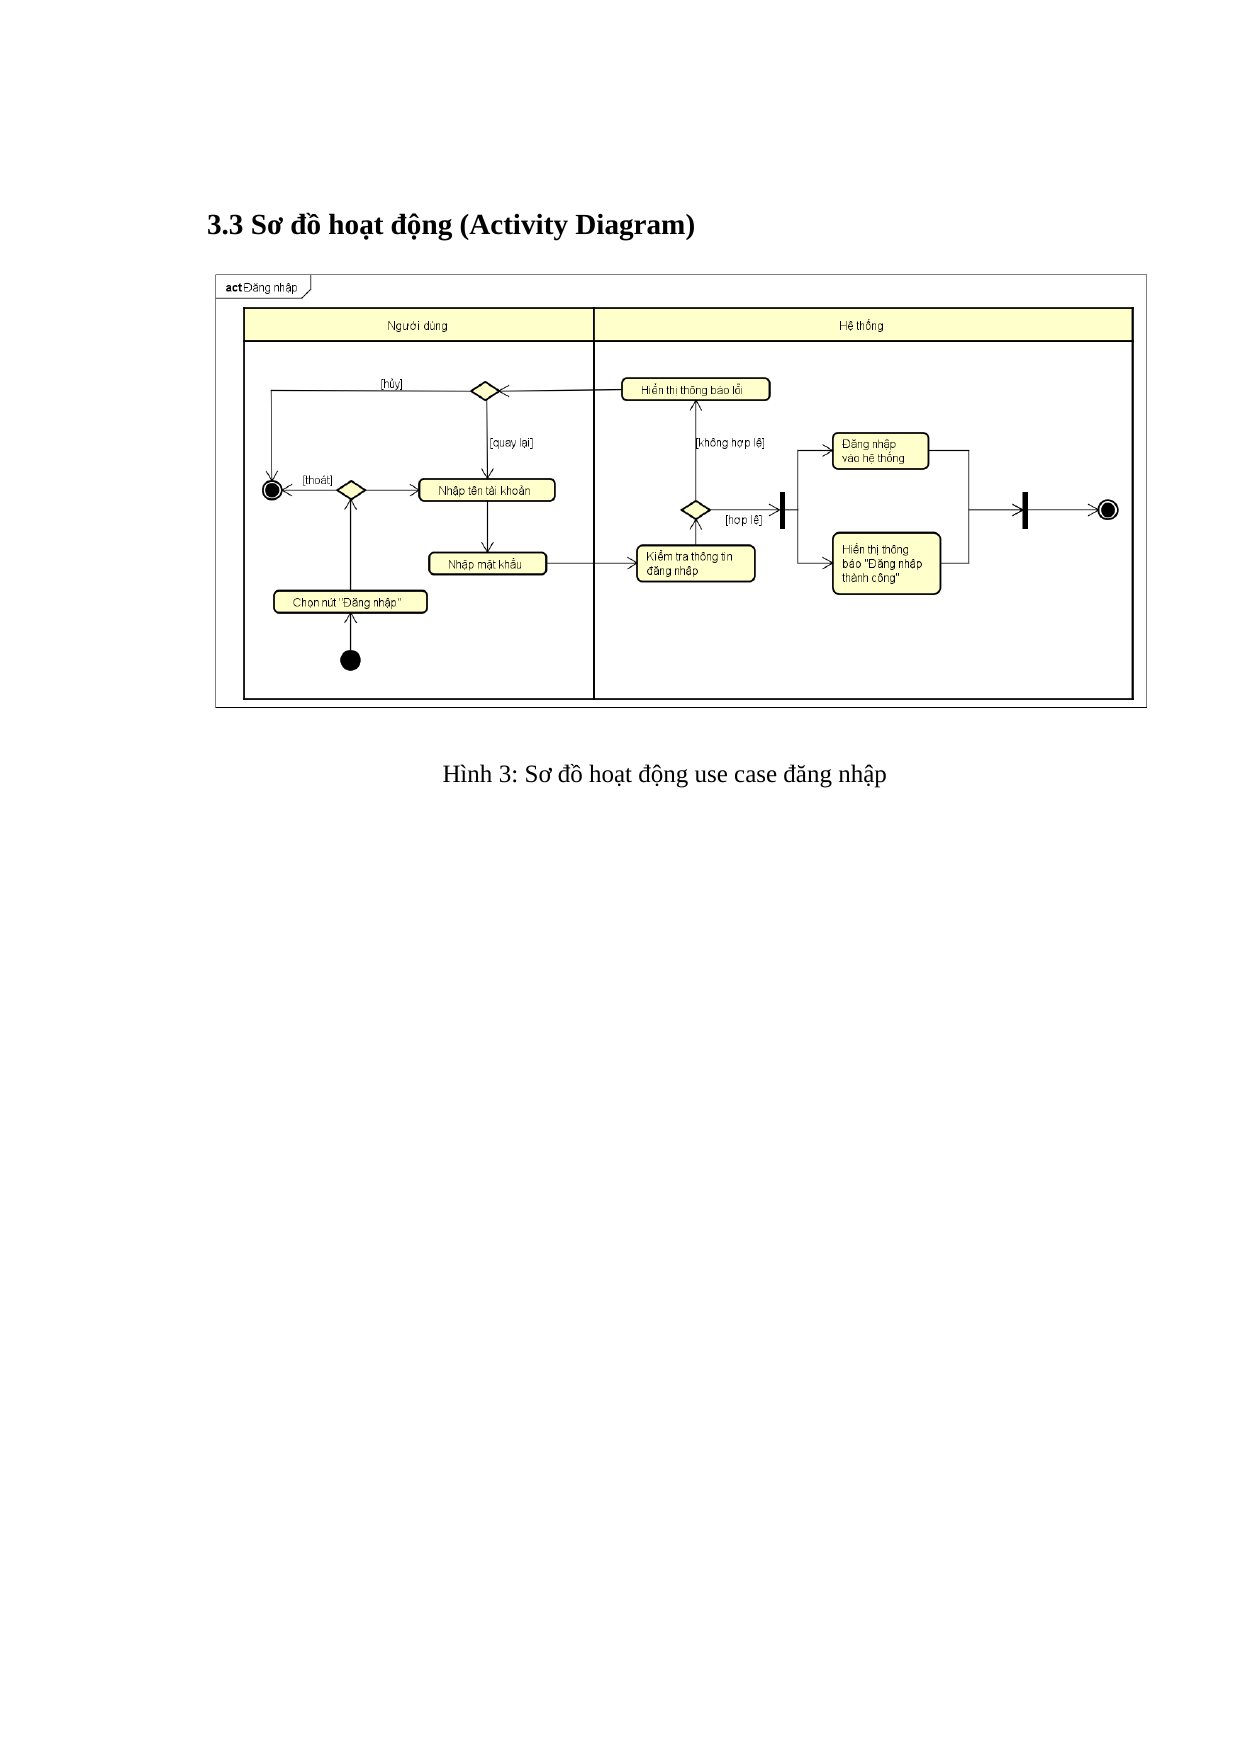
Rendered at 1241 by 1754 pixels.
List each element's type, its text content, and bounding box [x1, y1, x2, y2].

text Hình 3: Sơ đồ hoạt động use case đăng nhập [207, 759, 1122, 788]
subtitle 3.3 Sơ đồ hoạt động (Activity Diagram) [207, 207, 1122, 240]
picture [206, 265, 1156, 716]
